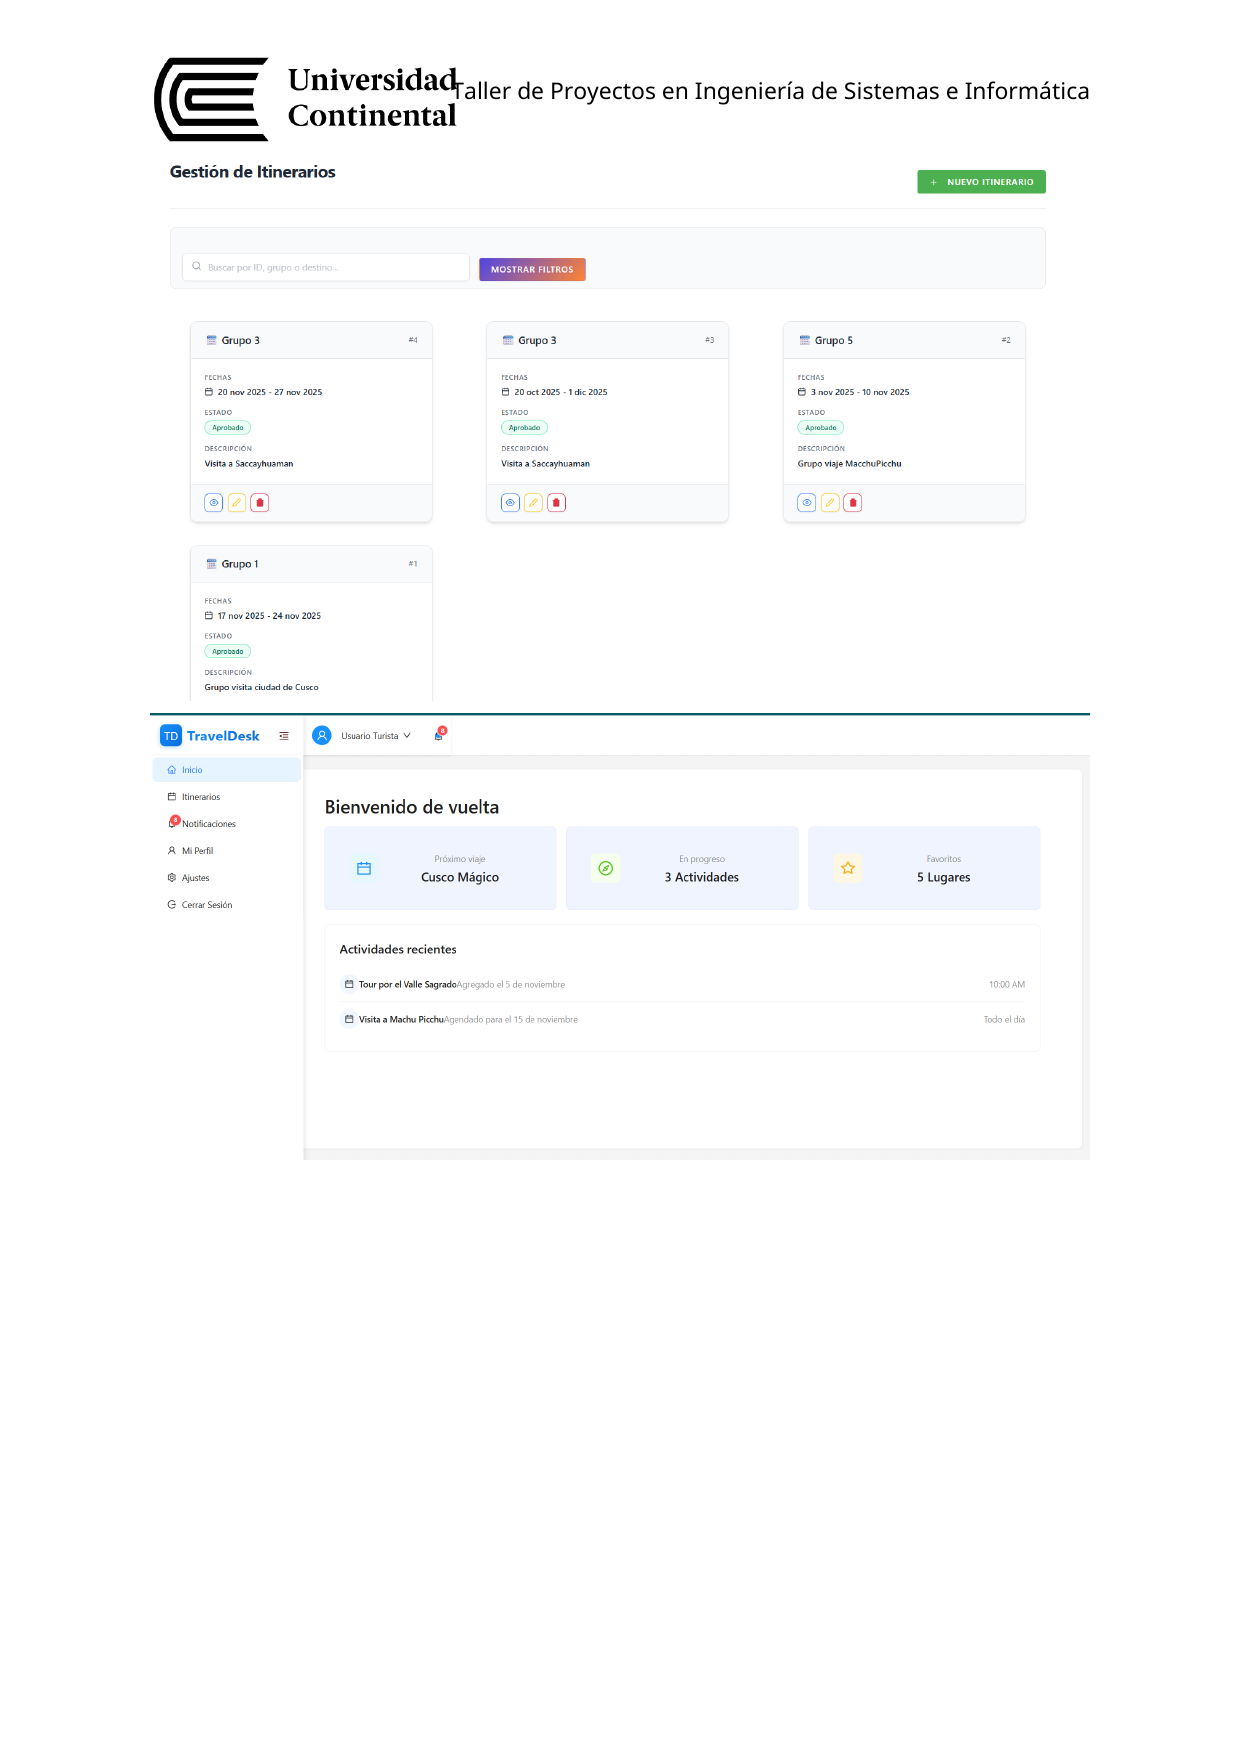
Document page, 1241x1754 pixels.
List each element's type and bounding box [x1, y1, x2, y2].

picture [150, 713, 1091, 1160]
picture [150, 150, 1091, 701]
picture [150, 54, 461, 144]
